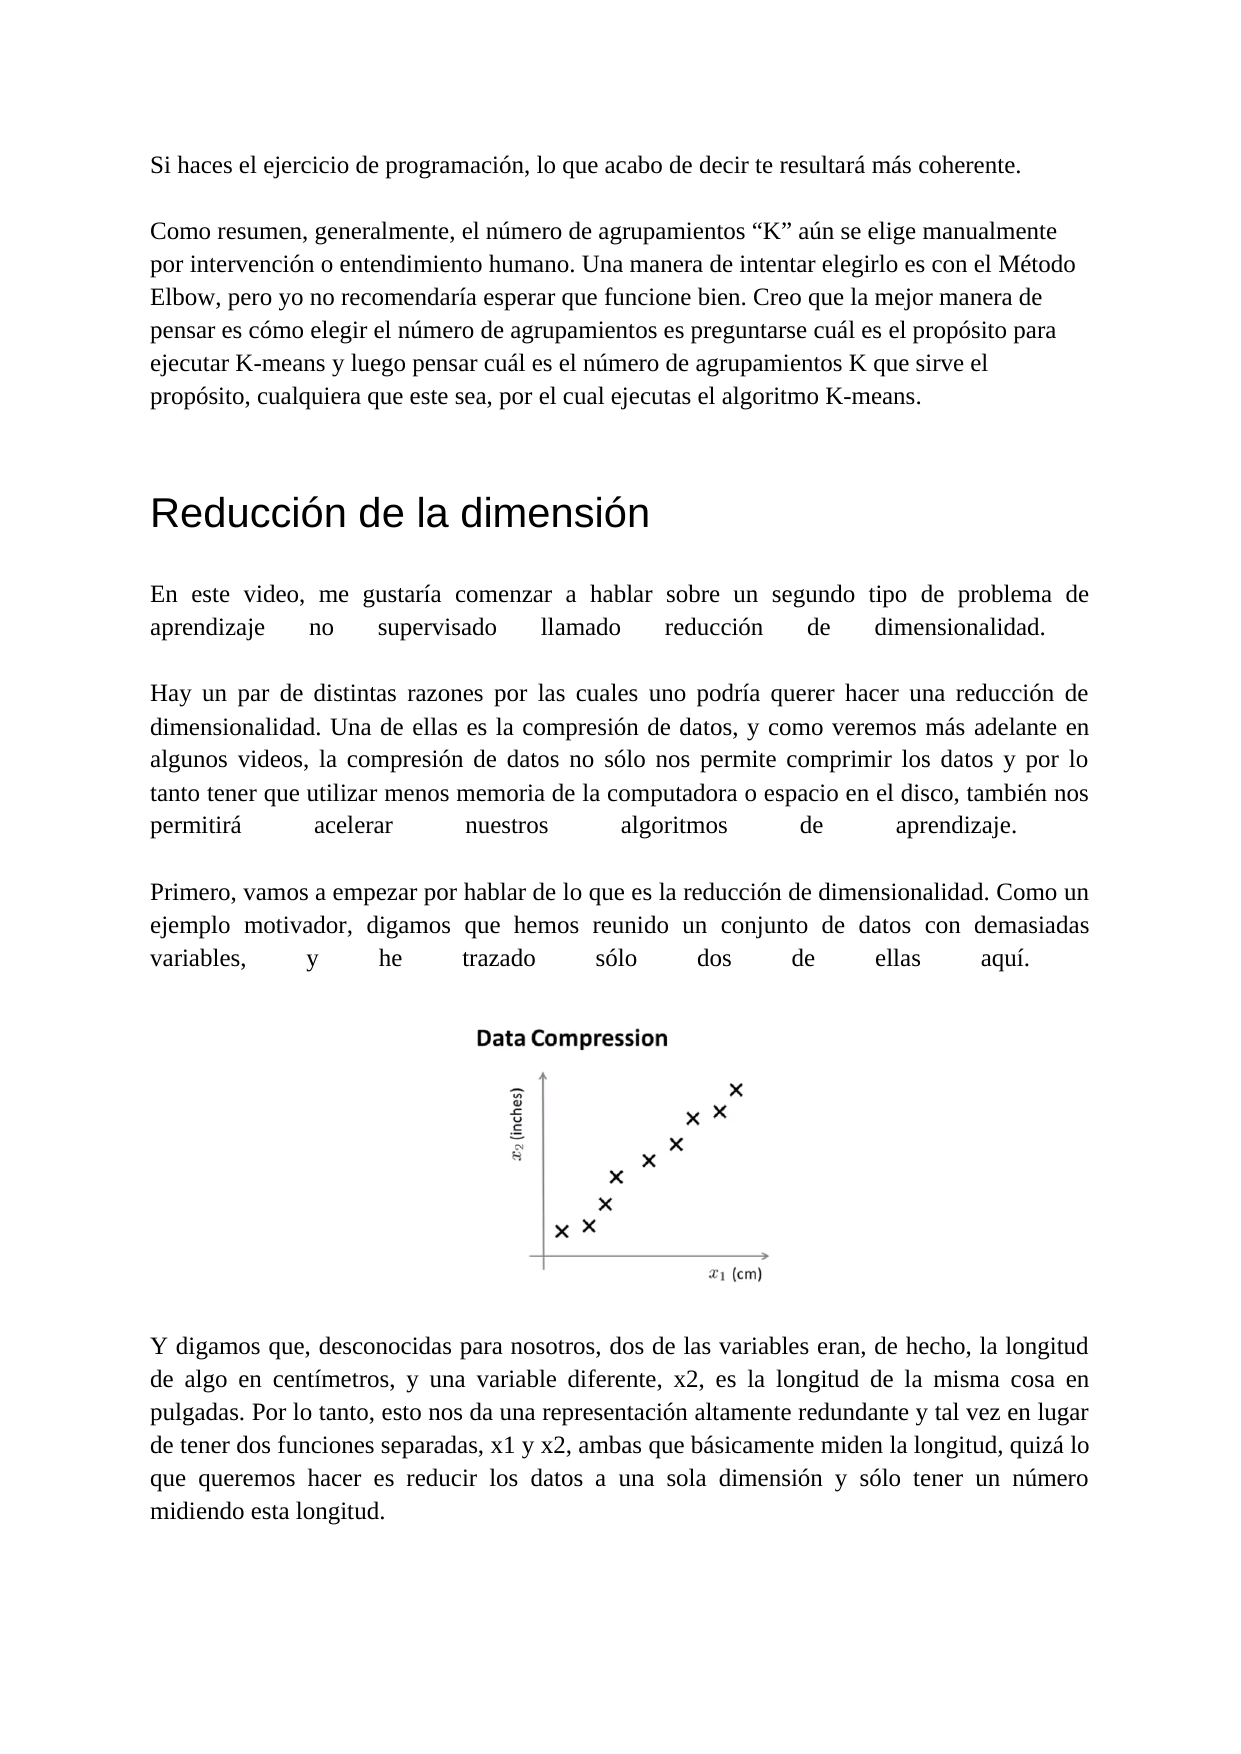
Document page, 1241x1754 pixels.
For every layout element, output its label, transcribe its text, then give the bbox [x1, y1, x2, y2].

text Y digamos que, desconocidas para nosotros, dos de las variables eran, de hecho, la longitud de algo en centímetros, y una variable diferente, x2, es la longitud de la misma cosa en pulgadas. Por lo tanto, esto nos da una representación altamente redundante y tal vez en lugar de tener dos funciones separadas, x1 y x2, ambas que básicamente miden la longitud, quizá lo que queremos hacer es reducir los datos a una sola dimensión y sólo tener un número midiendo esta longitud. [150, 1298, 1090, 1525]
picture [456, 1005, 784, 1295]
subtitle Reducción de la dimensión [150, 489, 1090, 537]
text En este video, me gustaría comenzar a hablar sobre un segundo tipo de problema de aprendizaje no supervisado llamado reducción de dimensionalidad. Hay un par de distintas razones por las cuales uno podría querer hacer una reducción de dimensionalidad. Una de ellas es la compresión de datos, y como veremos más adelante en algunos videos, la compresión de datos no sólo nos permite comprimir los datos y por lo tanto tener que utilizar menos memoria de la computadora o espacio en el disco, también nos permitirá acelerar nuestros algoritmos de aprendizaje. Primero, vamos a empezar por hablar de lo que es la reducción de dimensionalidad. Como un ejemplo motivador, digamos que hemos reunido un conjunto de datos con demasiadas variables, y he trazado sólo dos de ellas aquí. [150, 579, 1090, 1002]
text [150, 150, 1090, 410]
